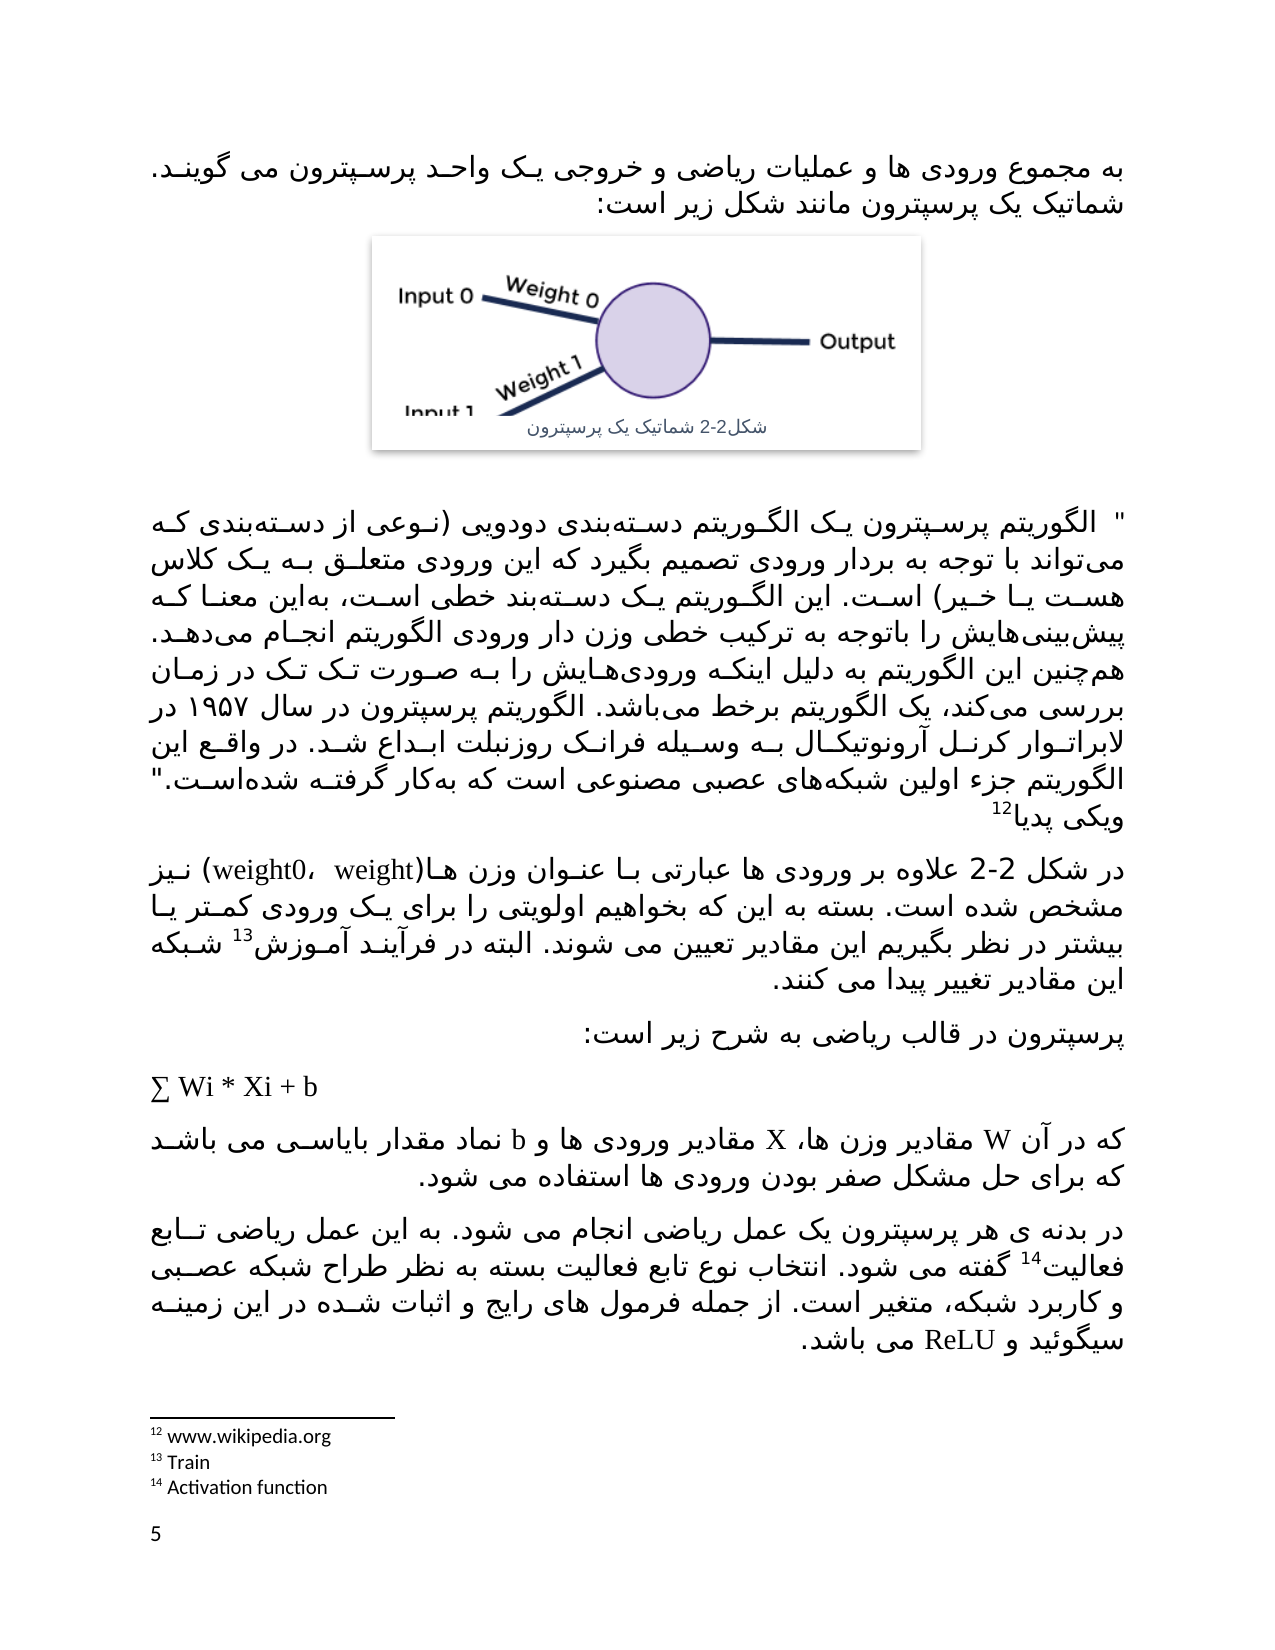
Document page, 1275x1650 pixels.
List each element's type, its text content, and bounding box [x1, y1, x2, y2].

text ∑ Wi * Xi + b [150, 1069, 1125, 1103]
text به مجموع ورودی ها و عملیات ریاضی و خروجی یک واحد پرسپترون می گویند. شماتیک یک پرسپترون مانند شکل زیر است: [150, 150, 1125, 221]
text در بدنه ی هر پرسپترون یک عمل ریاضی انجام می شود. به این عمل ریاضی تابع فعالیت گفته می شود. انتخاب نوع تابع فعالیت بسته به نظر طراح شبکه عصبی و کاربرد شبکه، متغیر است. از جمله فرمول های رایج و اثبات شده در این زمینه سیگوئید و ReLU می باشد. [150, 1212, 1125, 1356]
text که در آن W مقادیر وزن ها، X مقادیر ورودی ها و b نماد مقدار بایاسی می باشد که برای حل مشکل صفر بودن ورودی ها استفاده می شود. [150, 1122, 1125, 1193]
picture [387, 251, 907, 415]
text در شکل 2-2 علاوه بر ورودی ها عبارتی با عنوان وزن ها(weight0، weight) نیز مشخص شده است. بسته به این که بخواهیم اولویتی را برای یک ورودی کمتر یا بیشتر در نظر بگیریم این مقادیر تعیین می شوند. البته در فرآیند آموزش شبکه این مقادیر تغییر پیدا می کنند. [150, 852, 1125, 997]
text " الگوریتم پرسپترون یک الگوریتم دسته‌بندی دودویی (نوعی از دسته‌بندی که می‌تواند با توجه به بردار ورودی تصمیم بگیرد که این ورودی متعلق به یک کلاس هست یا خیر) است. این الگوریتم یک دسته‌بند خطی است، به‌این معنا که پیش‌بینی‌هایش را باتوجه به ترکیب خطی وزن دار ورودی الگوریتم انجام می‌دهد. هم‌چنین این الگوریتم به دلیل اینکه ورودی‌هایش را به صورت تک تک در زمان بررسی می‌کند، یک الگوریتم برخط می‌باشد. الگوریتم پرسپترون در سال ۱۹۵۷ در لابراتوار کرنل آرونوتیکال به وسیله فرانک روزنبلت ابداع شد. در واقع این الگوریتم جزء اولین شبکه‌های عصبی مصنوعی است که به‌کار گرفته شده‌است." ویکی پدیا [150, 504, 1125, 833]
text پرسپترون در قالب ریاضی به شرح زیر است: [150, 1016, 1125, 1050]
